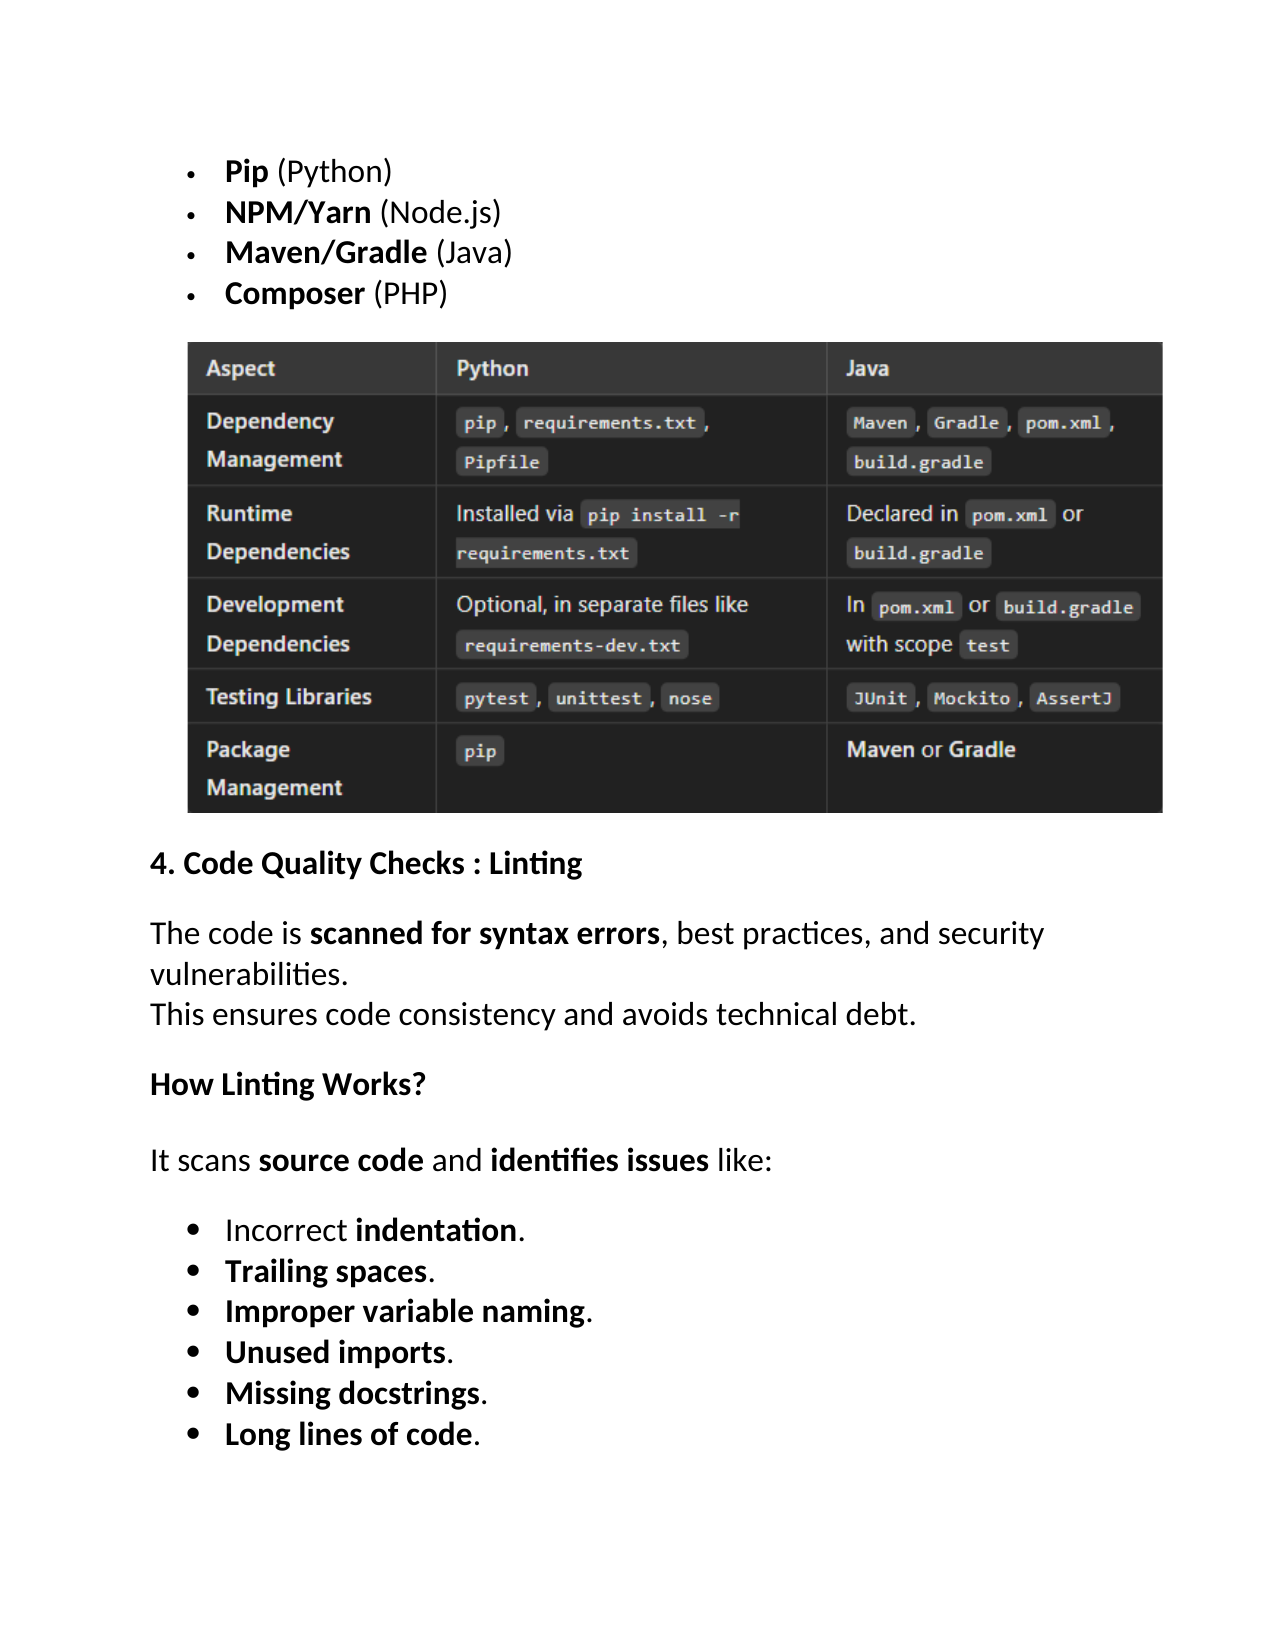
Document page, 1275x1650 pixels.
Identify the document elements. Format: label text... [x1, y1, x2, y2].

list NPM/Yarn (Node.js) [187, 191, 1125, 231]
text 4. Code Quality Checks : Linting [150, 842, 1125, 883]
text The code is scanned for syntax errors, best practices, and security vulnerabilities. This ensures code consistency and avoids technical debt. [150, 912, 1125, 1034]
list Trailing spaces. [187, 1250, 1125, 1290]
list Pip (Python) [187, 150, 1125, 191]
text How Linting Works? [150, 1063, 1125, 1104]
list Long lines of code. [187, 1413, 1125, 1453]
list Missing docstrings. [187, 1372, 1125, 1413]
list Composer (PHP) [187, 272, 1125, 313]
text It scans source code and identifies issues like: [150, 1139, 1125, 1180]
list Improper variable naming. [187, 1290, 1125, 1331]
list Maven/Gradle (Java) [187, 231, 1125, 272]
picture [187, 342, 1163, 813]
list Incorrect indentation. [187, 1209, 1125, 1250]
list Unused imports. [187, 1331, 1125, 1372]
